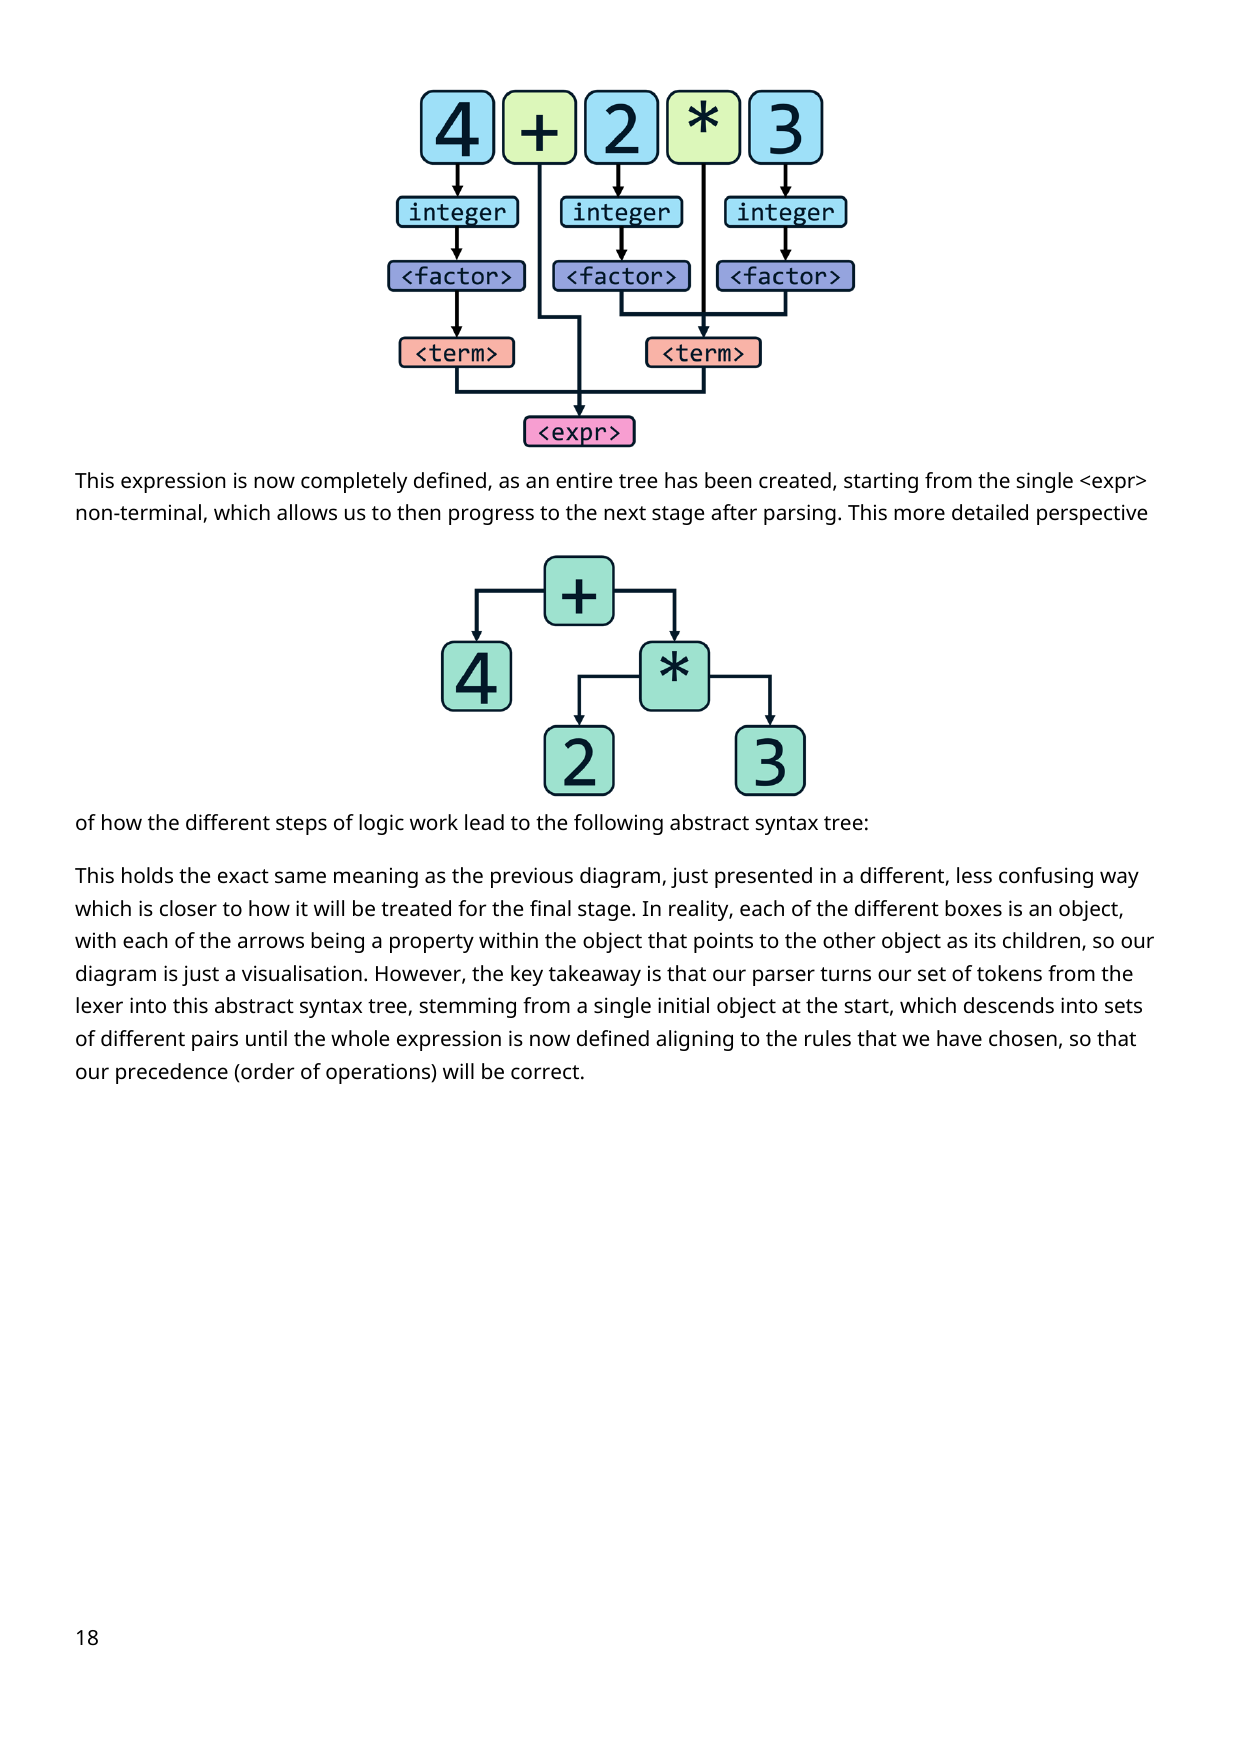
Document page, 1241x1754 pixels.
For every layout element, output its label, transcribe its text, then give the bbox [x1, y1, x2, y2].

picture [406, 547, 834, 808]
picture [382, 75, 858, 462]
text This holds the exact same meaning as the previous diagram, just presented in a different, less confusing way which is closer to how it will be treated for the final stage. In reality, each of the different boxes is an object, with each of the arrows being a property within the object that points to the other object as its children, so our diagram is just a visualisation. However, the key takeaway is that our parser turns our set of tokens from the lexer into this abstract syntax tree, stemming from a single initial object at the start, which descends into sets of different pairs until the whole expression is now defined aligning to the rules that we have chosen, so that our precedence (order of operations) will be correct. [75, 861, 1165, 1085]
